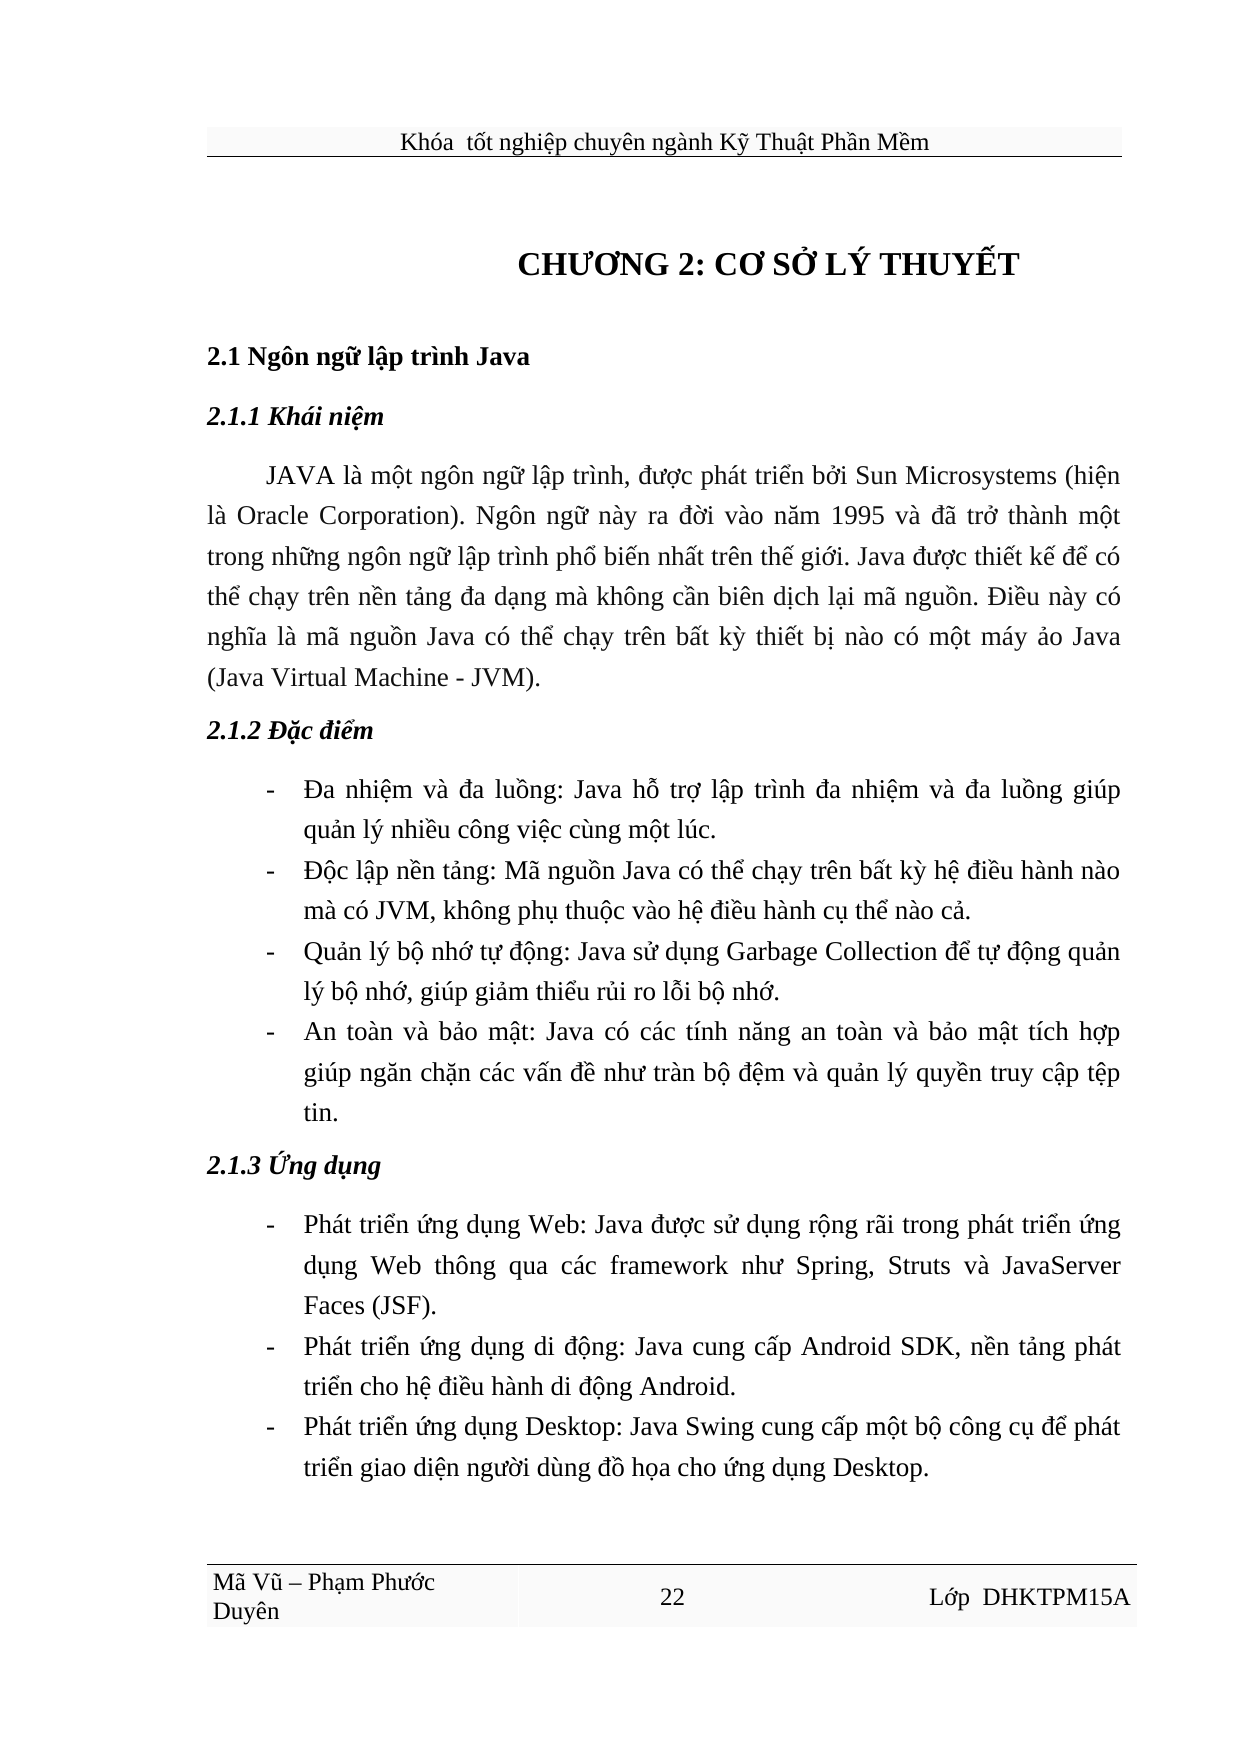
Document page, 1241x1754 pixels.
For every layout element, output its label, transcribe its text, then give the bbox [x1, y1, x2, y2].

list Đa nhiệm và đa luồng: Java hỗ trợ lập trình đa nhiệm và đa luồng giúp quản lý nhiều công việc cùng một lúc. [266, 773, 1122, 844]
subtitle Khái niệm [207, 399, 1122, 431]
list An toàn và bảo mật: Java có các tính năng an toàn và bảo mật tích hợp giúp ngăn chặn các vấn đề như tràn bộ đệm và quản lý quyền truy cập tệp tin. [266, 1015, 1122, 1127]
list Phát triển ứng dụng di động: Java cung cấp Android SDK, nền tảng phát triển cho hệ điều hành di động Android. [266, 1329, 1122, 1401]
list Phát triển ứng dụng Desktop: Java Swing cung cấp một bộ công cụ để phát triển giao diện người dùng đồ họa cho ứng dụng Desktop. [266, 1410, 1122, 1482]
list Độc lập nền tảng: Mã nguồn Java có thể chạy trên bất kỳ hệ điều hành nào mà có JVM, không phụ thuộc vào hệ điều hành cụ thể nào cả. [266, 854, 1122, 925]
subtitle : CƠ SỞ LÝ THUYẾT [458, 244, 1122, 283]
text JAVA là một ngôn ngữ lập trình, được phát triển bởi Sun Microsystems (hiện là Oracle Corporation). Ngôn ngữ này ra đời vào năm 1995 và đã trở thành một trong những ngôn ngữ lập trình phổ biến nhất trên thế giới. Java được thiết kế để có thể chạy trên nền tảng đa dạng mà không cần biên dịch lại mã nguồn. Điều này có nghĩa là mã nguồn Java có thể chạy trên bất kỳ thiết bị nào có một máy ảo Java (Java Virtual Machine - JVM). [207, 459, 1122, 692]
list Phát triển ứng dụng Web: Java được sử dụng rộng rãi trong phát triển ứng dụng Web thông qua các framework như Spring, Struts và JavaServer Faces (JSF). [266, 1208, 1122, 1320]
subtitle Ngôn ngữ lập trình Java [207, 340, 1122, 372]
list Quản lý bộ nhớ tự động: Java sử dụng Garbage Collection để tự động quản lý bộ nhớ, giúp giảm thiểu rủi ro lỗi bộ nhớ. [266, 934, 1122, 1006]
subtitle Ứng dụng [207, 1149, 1122, 1180]
subtitle Đặc điểm [207, 714, 1122, 745]
